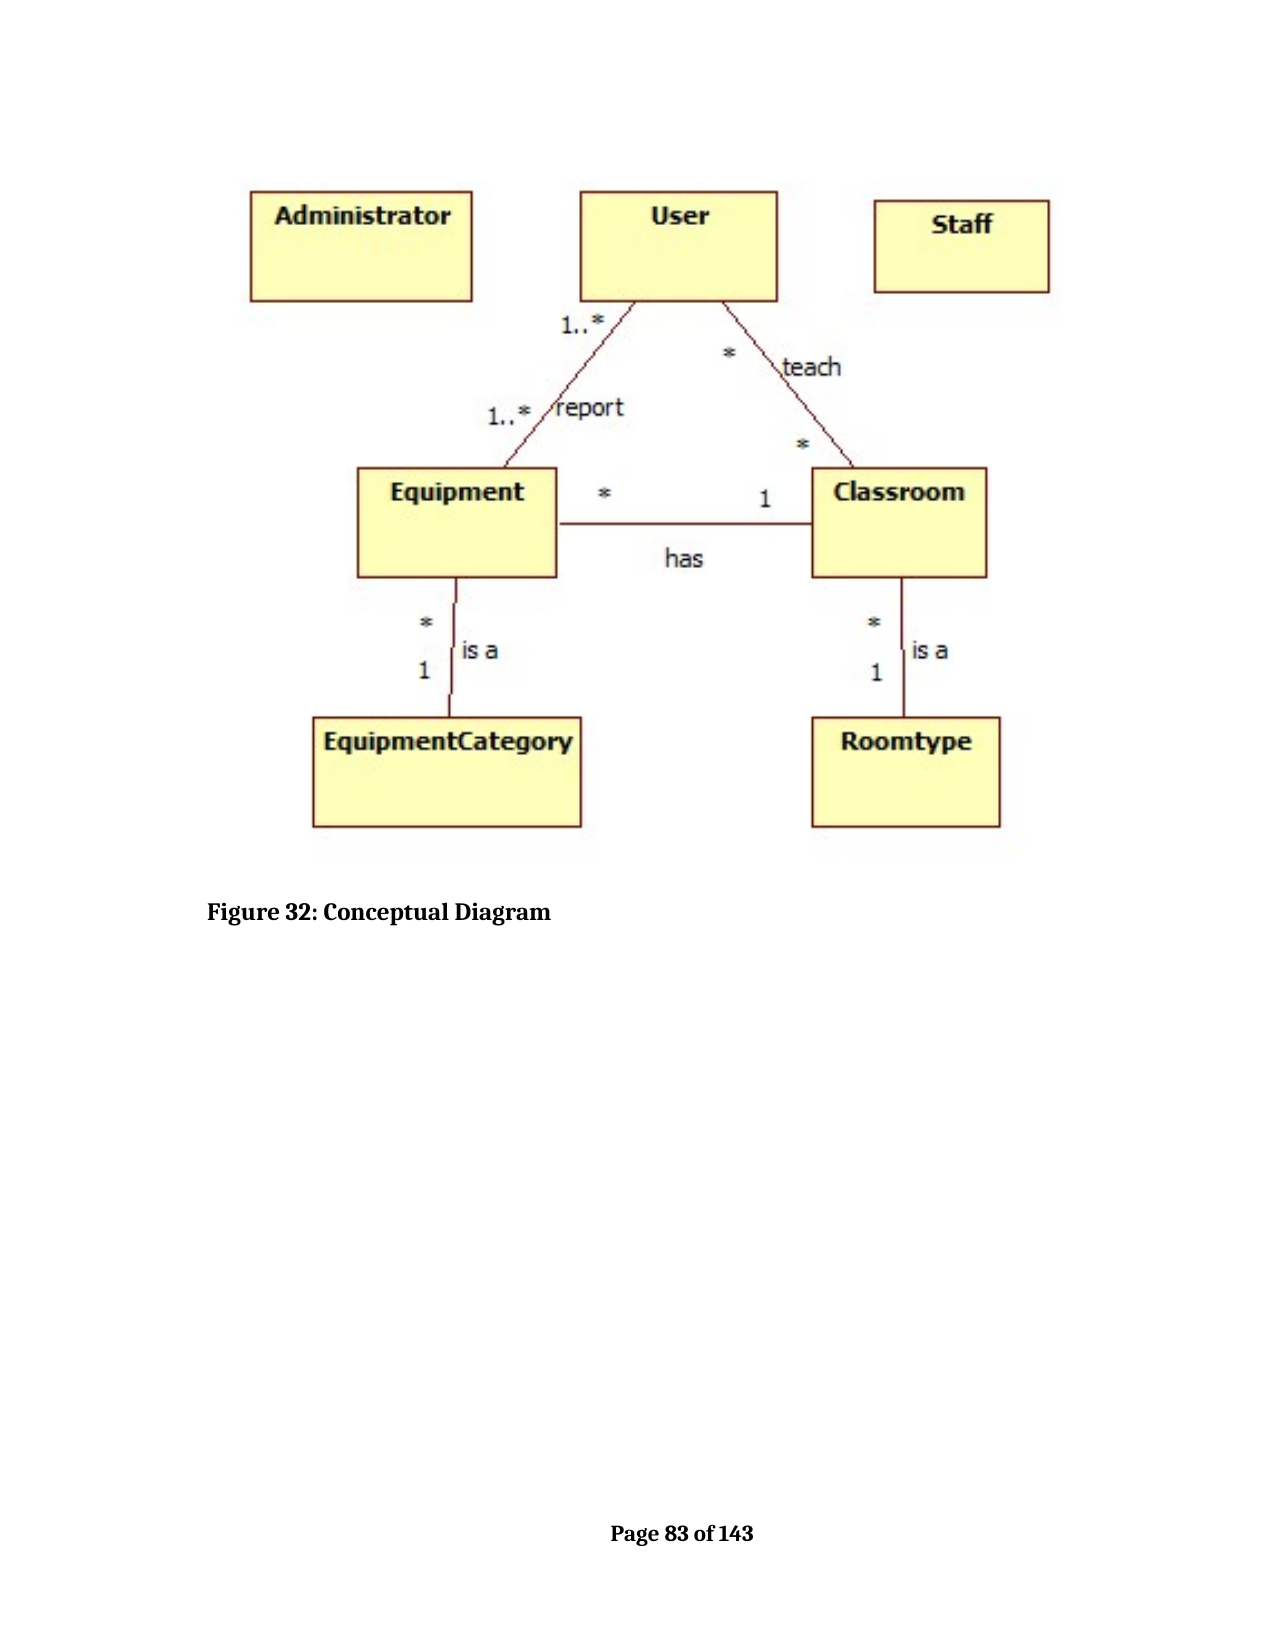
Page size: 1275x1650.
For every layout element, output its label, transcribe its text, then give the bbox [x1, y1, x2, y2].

picture [206, 147, 1095, 873]
